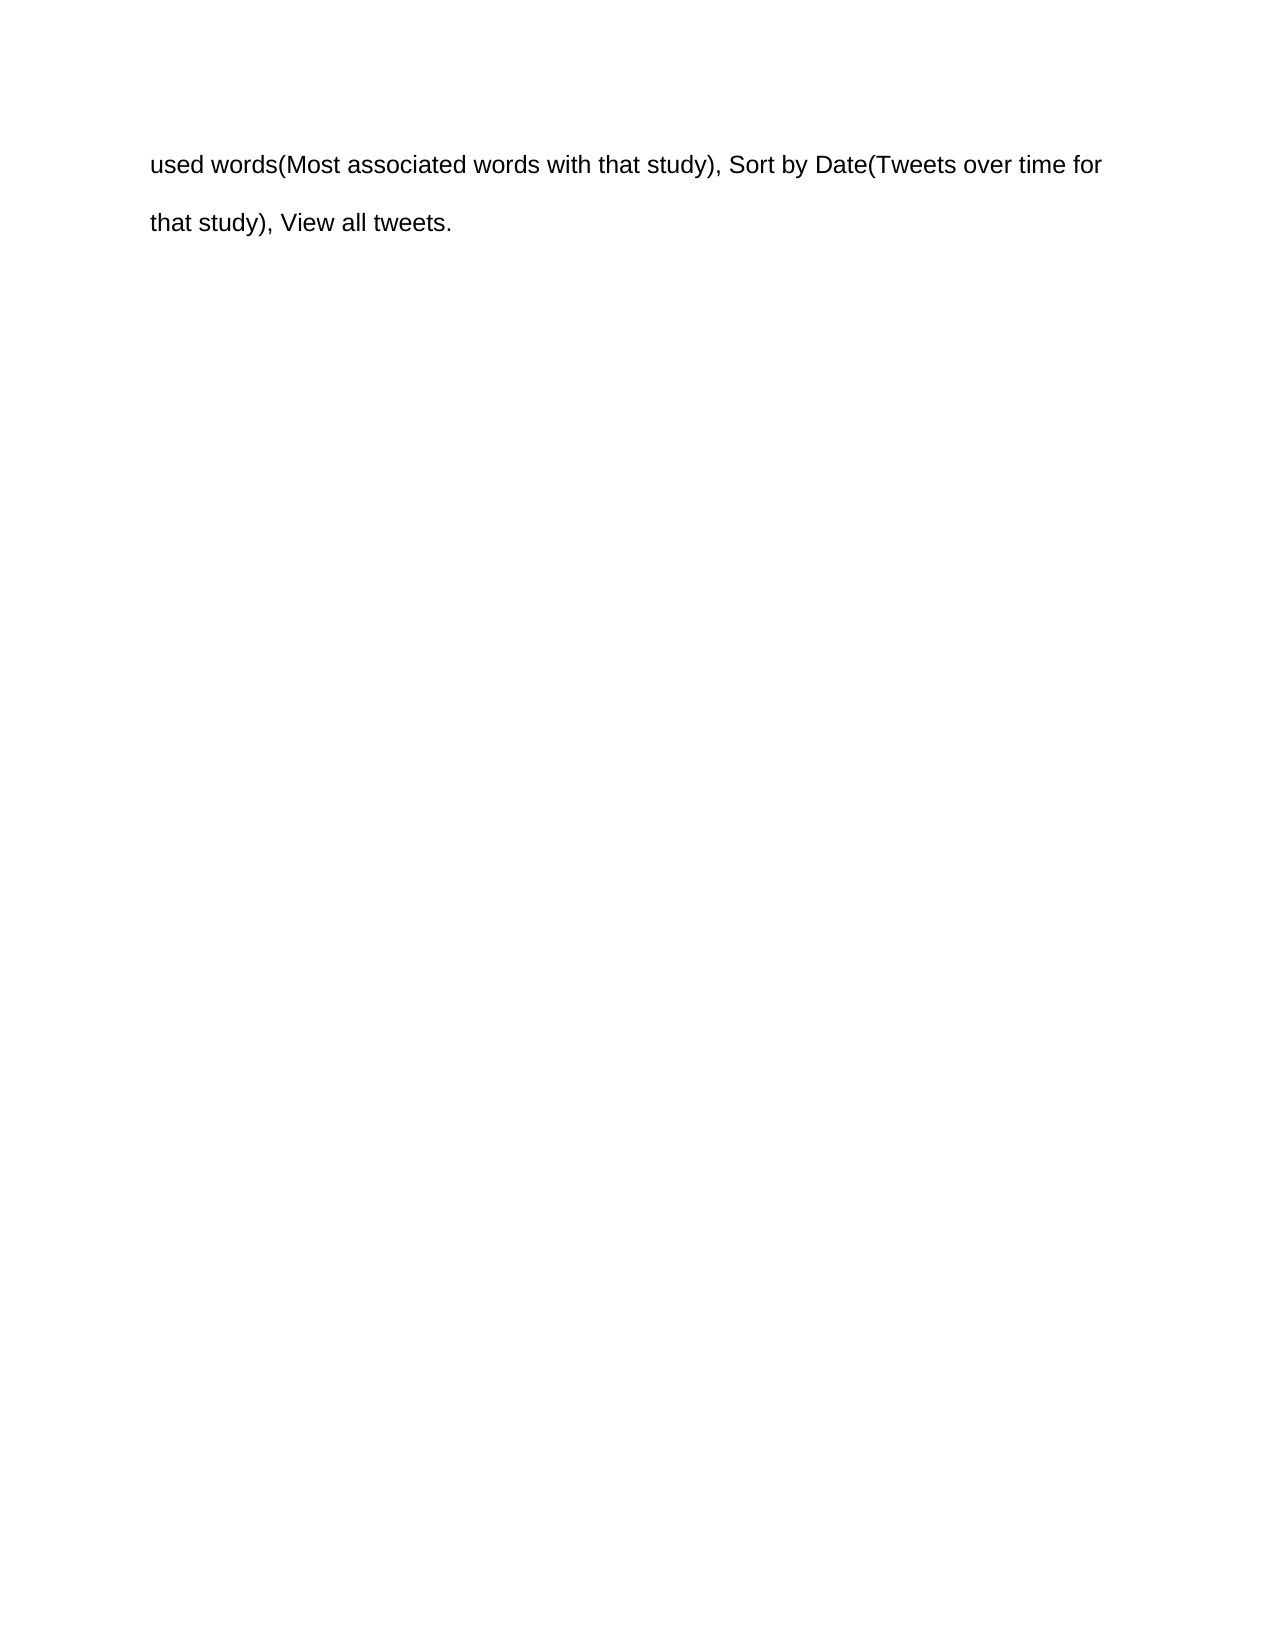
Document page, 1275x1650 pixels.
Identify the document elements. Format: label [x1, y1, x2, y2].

text [150, 150, 1125, 236]
